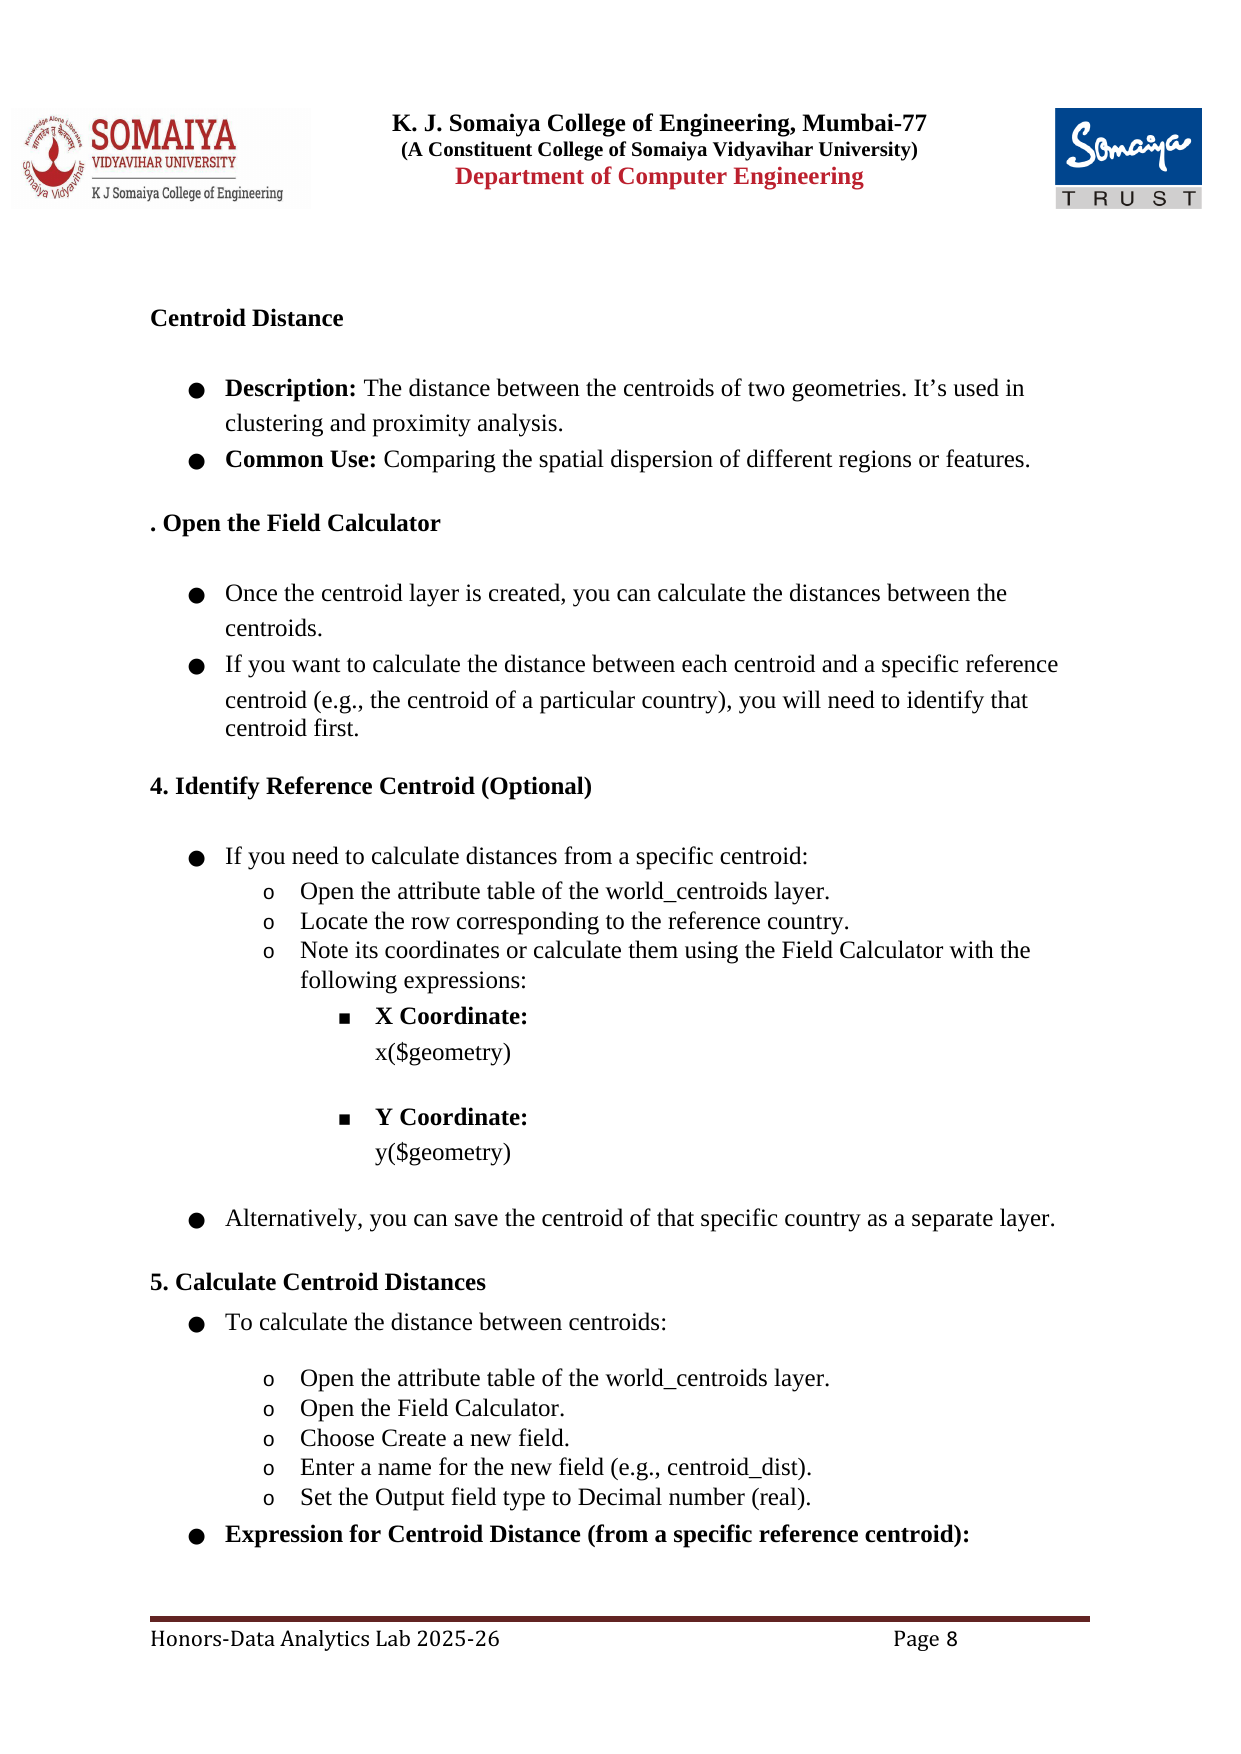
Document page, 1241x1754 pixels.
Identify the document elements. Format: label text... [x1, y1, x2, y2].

list If you want to calculate the distance between each centroid and a specific reference centroid (e.g., the centroid of a particular country), you will need to identify that centroid first. [187, 642, 1090, 742]
list Open the attribute table of the world_centroids layer. [262, 876, 1090, 906]
list Set the Output field type to Decimal number (real). [262, 1482, 1090, 1511]
subtitle Centroid Distance [150, 303, 1090, 332]
list Open the attribute table of the world_centroids layer. [262, 1363, 1090, 1393]
list Common Use: Comparing the spatial dispersion of different regions or features. [187, 437, 1090, 479]
list Locate the row corresponding to the reference country. [262, 906, 1090, 936]
list Open the Field Calculator. [262, 1393, 1090, 1423]
picture [1055, 108, 1202, 209]
list Choose Create a new field. [262, 1423, 1090, 1452]
list Enter a name for the new field (e.g., centroid_dist). [262, 1452, 1090, 1482]
list Alternatively, you can save the centroid of that specific country as a separate layer. [187, 1195, 1090, 1238]
list Expression for Centroid Distance (from a specific reference centroid): [187, 1511, 1090, 1554]
subtitle 4. Identify Reference Centroid (Optional) [150, 771, 1090, 800]
list Description: The distance between the centroids of two geometries. It’s used in clustering and proximity analysis. [187, 365, 1090, 437]
subtitle . Open the Field Calculator [150, 508, 1090, 537]
subtitle 5. Calculate Centroid Distances [150, 1267, 1090, 1296]
picture [11, 108, 312, 209]
list Note its coordinates or calculate them using the Field Calculator with the following expressions: [262, 936, 1090, 994]
list To calculate the distance between centroids: [187, 1300, 1090, 1343]
list If you need to calculate distances from a specific centroid: [187, 834, 1090, 876]
list Once the centroid layer is created, you can calculate the distances between the centroids. [187, 571, 1090, 642]
list X Coordinate: x($geometry) [337, 994, 1090, 1065]
list Y Coordinate: y($geometry) [337, 1094, 1090, 1166]
